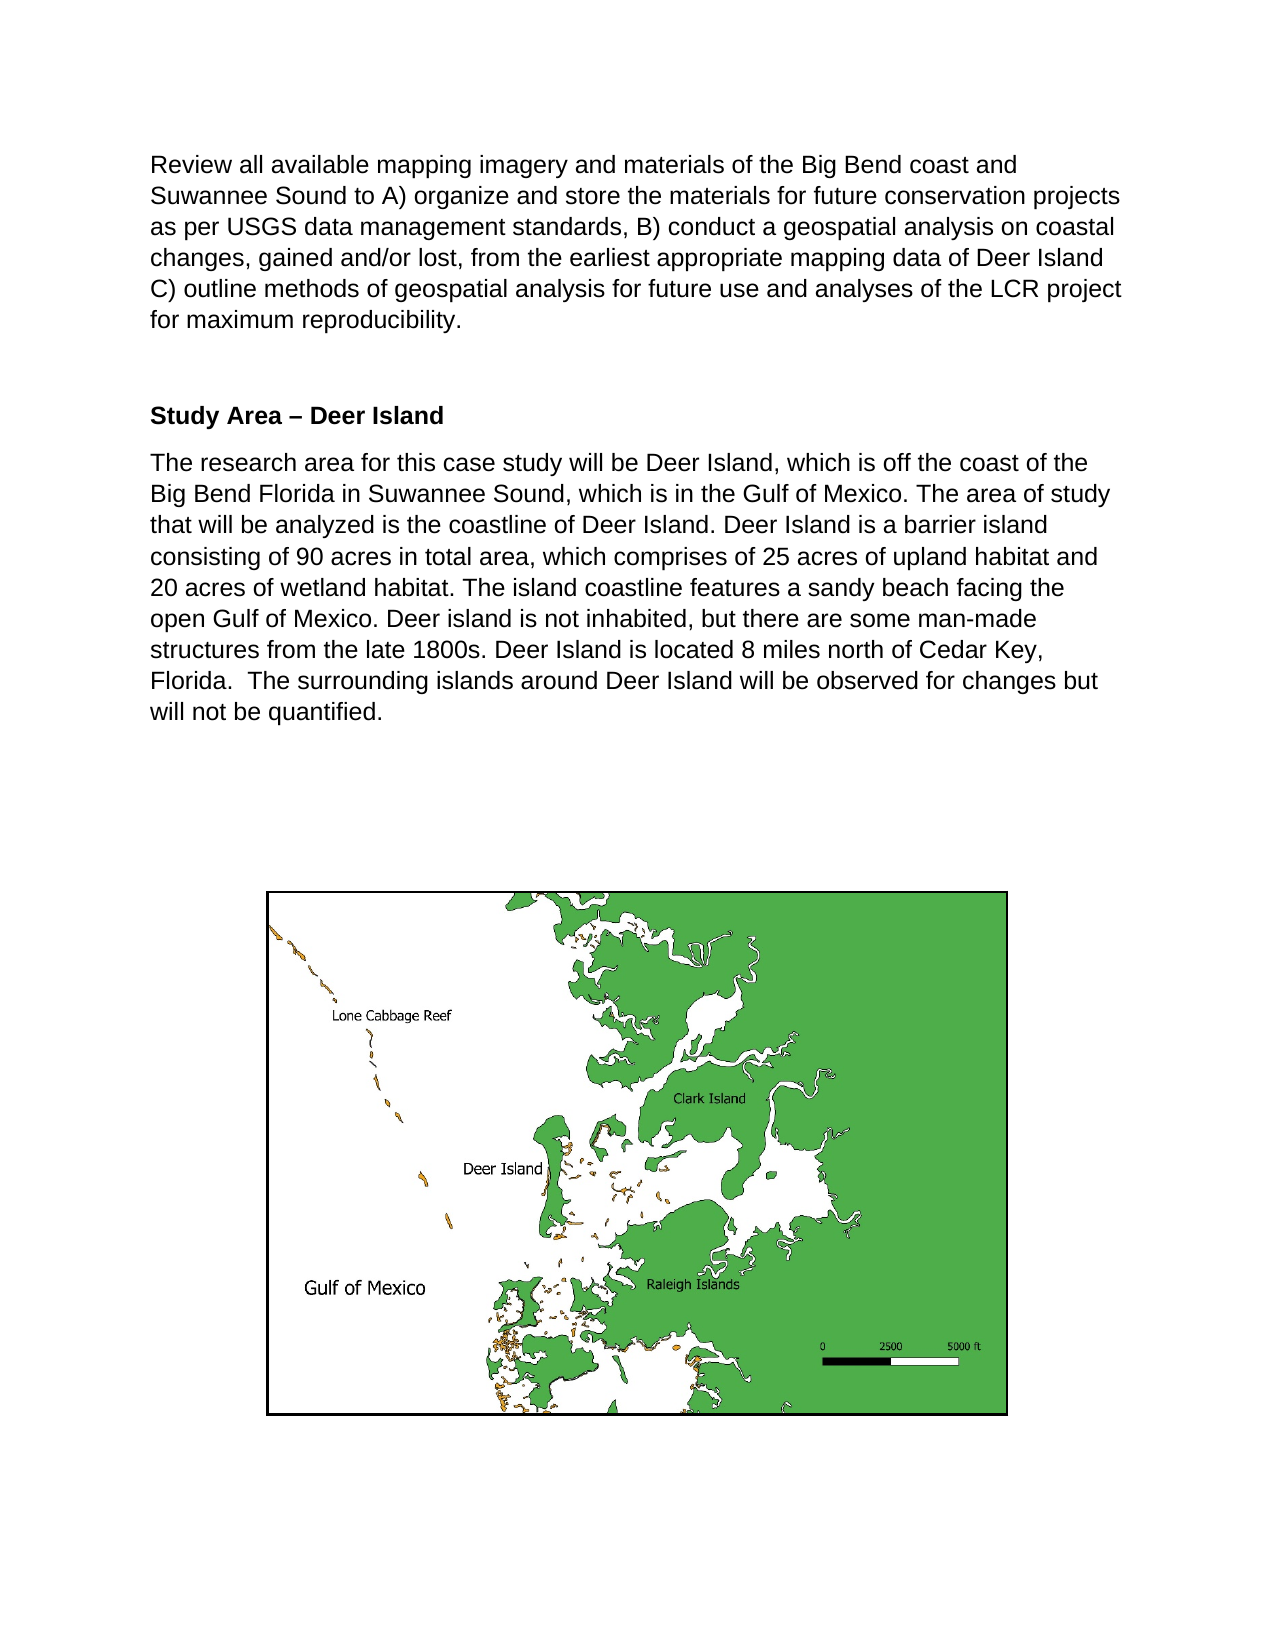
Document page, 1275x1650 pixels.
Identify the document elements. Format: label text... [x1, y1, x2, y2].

text Review all available mapping imagery and materials of the Big Bend coast and Suwannee Sound to A) organize and store the materials for future conservation projects as per USGS data management standards, B) conduct a geospatial analysis on coastal changes, gained and/or lost, from the earliest appropriate mapping data of Deer Island C) outline methods of geospatial analysis for future use and analyses of the LCR project for maximum reproducibility. [150, 150, 1125, 334]
picture [269, 893, 1006, 1413]
text The research area for this case study will be Deer Island, which is off the coast of the Big Bend Florida in Suwannee Sound, which is in the Gulf of Mexico. The area of study that will be analyzed is the coastline of Deer Island. Deer Island is a barrier island consisting of 90 acres in total area, which comprises of 25 acres of upland habitat and 20 acres of wetland habitat. The island coastline features a sandy beach facing the open Gulf of Mexico. Deer island is not inhabited, but there are some man-made structures from the late 1800s. Deer Island is located 8 miles north of Cedar Key, Florida. The surrounding islands around Deer Island will be observed for changes but will not be quantified. [150, 448, 1125, 725]
text Study Area – Deer Island [150, 401, 1125, 429]
